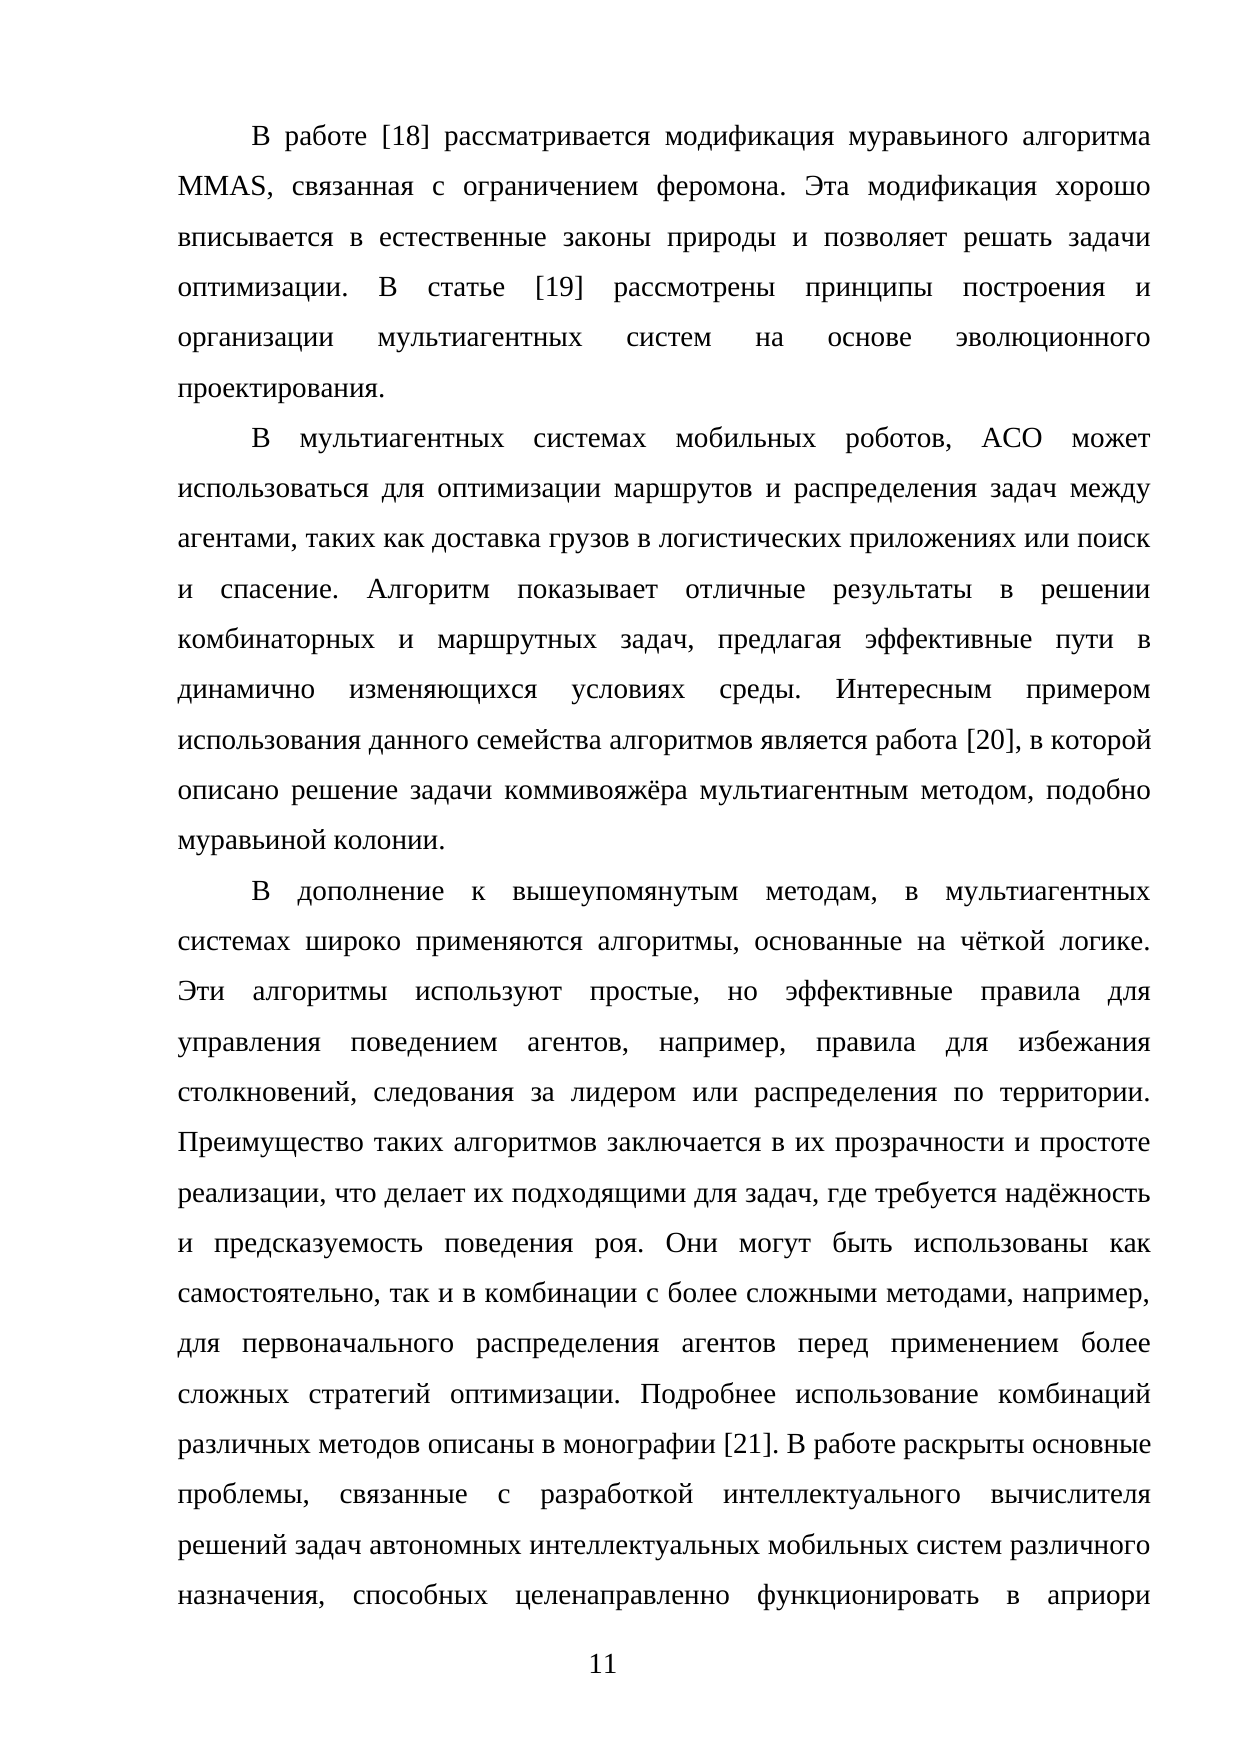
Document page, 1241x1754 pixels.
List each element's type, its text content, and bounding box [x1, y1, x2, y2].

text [177, 873, 1152, 1611]
text В мультиагентных системах мобильных роботов, ACO может использоваться для оптимизации маршрутов и распределения задач между агентами, таких как доставка грузов в логистических приложениях или поиск и спасение. Алгоритм показывает отличные результаты в решении комбинаторных и маршрутных задач, предлагая эффективные пути в динамично изменяющихся условиях среды. Интересным примером использования данного семейства алгоритмов является работа [20], в которой описано решение задачи коммивояжёра мультиагентным методом, подобно муравьиной колонии. [177, 420, 1152, 856]
text В работе [18] рассматривается модификация муравьиного алгоритма MMAS, связанная с ограничением феромона. Эта модификация хорошо вписывается в естественные законы природы и позволяет решать задачи оптимизации. В статье [19] рассмотрены принципы построения и организации мультиагентных систем на основе эволюционного проектирования. [177, 118, 1152, 403]
